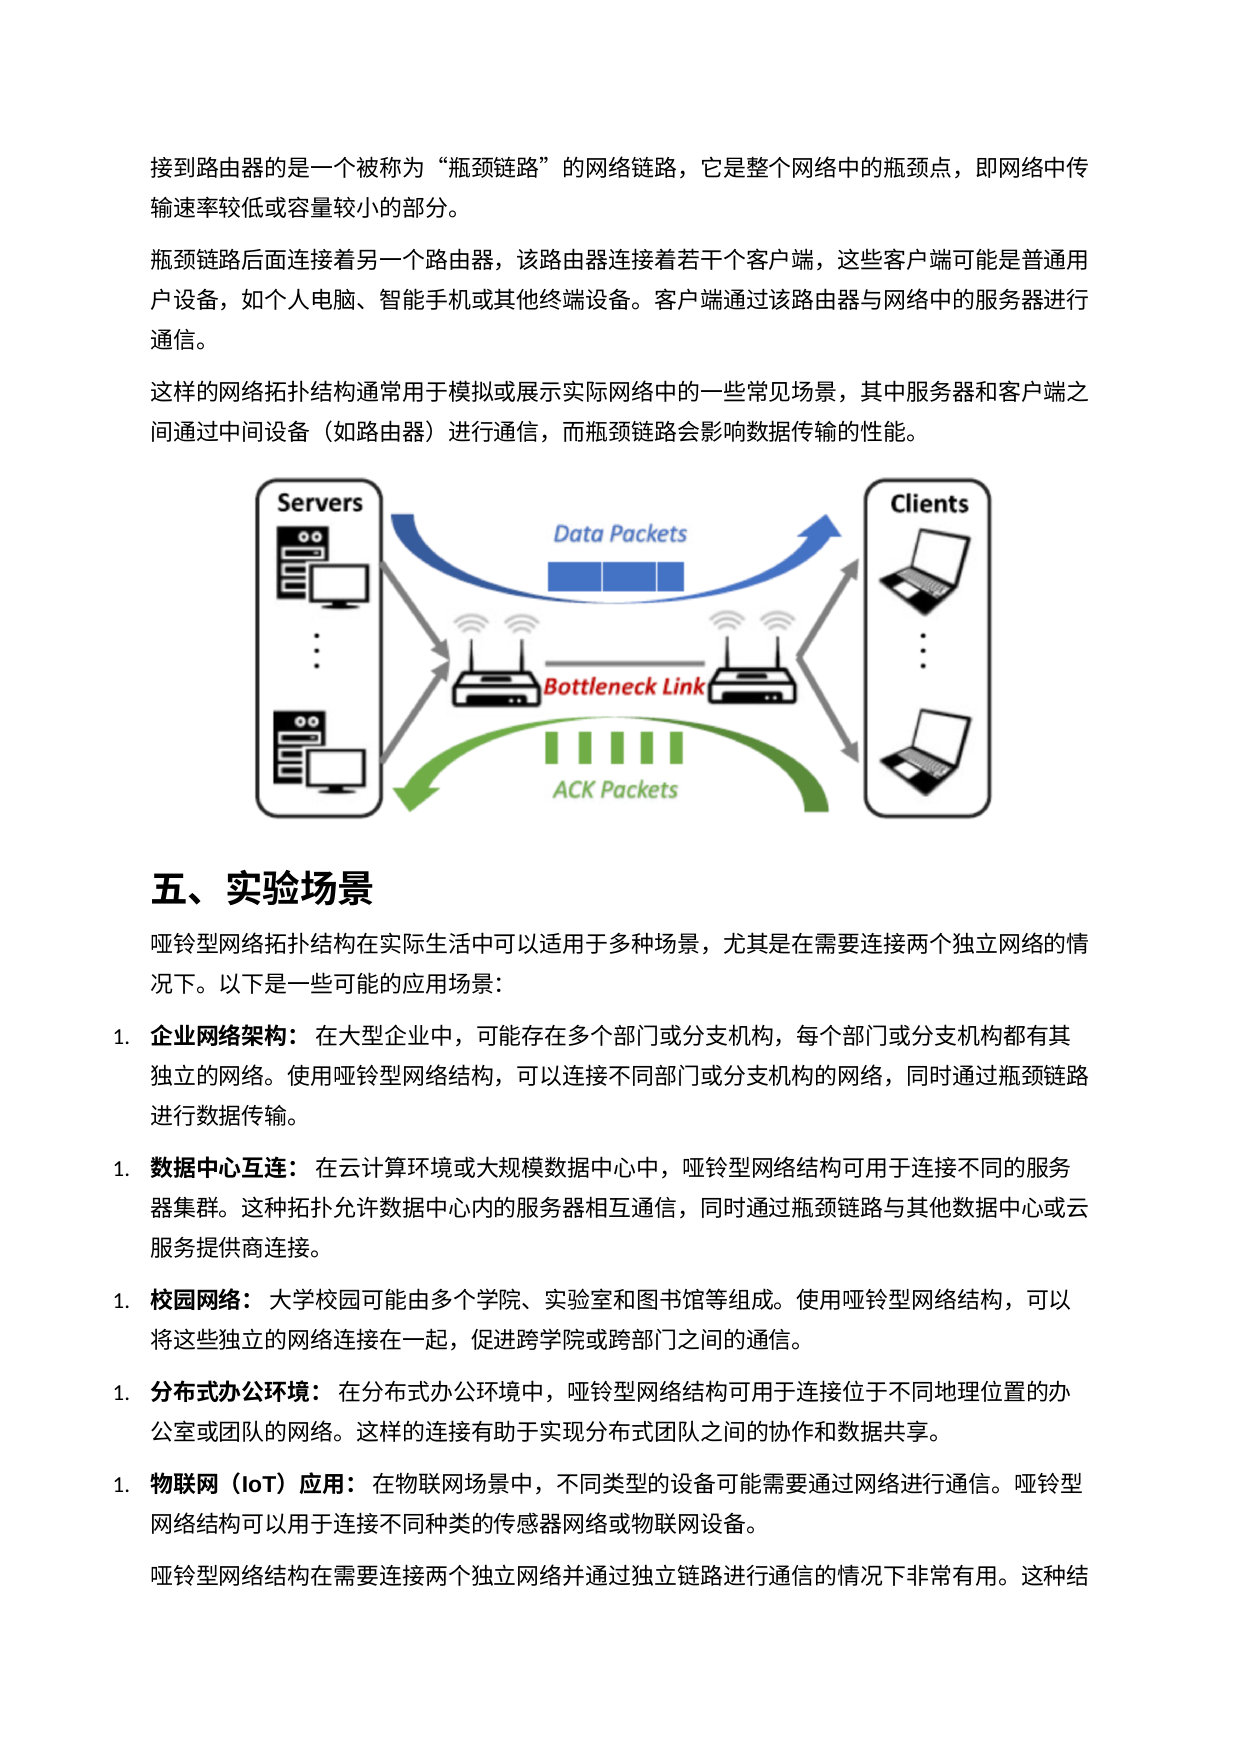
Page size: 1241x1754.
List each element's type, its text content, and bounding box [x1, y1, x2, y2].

list 分布式办公环境： 在分布式办公环境中，哑铃型网络结构可用于连接位于不同地理位置的办公室或团队的网络。这样的连接有助于实现分布式团队之间的协作和数据共享。 [112, 1374, 1090, 1447]
text 瓶颈链路后面连接着另一个路由器，该路由器连接着若干个客户端，这些客户端可能是普通用户设备，如个人电脑、智能手机或其他终端设备。客户端通过该路由器与网络中的服务器进行通信。 [150, 242, 1090, 355]
text 这样的网络拓扑结构通常用于模拟或展示实际网络中的一些常见场景，其中服务器和客户端之间通过中间设备（如路由器）进行通信，而瓶颈链路会影响数据传输的性能。 [150, 374, 1090, 447]
picture [242, 466, 999, 841]
list 企业网络架构： 在大型企业中，可能存在多个部门或分支机构，每个部门或分支机构都有其独立的网络。使用哑铃型网络结构，可以连接不同部门或分支机构的网络，同时通过瓶颈链路进行数据传输。 [112, 1018, 1090, 1131]
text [150, 1558, 1090, 1591]
list 校园网络： 大学校园可能由多个学院、实验室和图书馆等组成。使用哑铃型网络结构，可以将这些独立的网络连接在一起，促进跨学院或跨部门之间的通信。 [112, 1282, 1090, 1355]
list 数据中心互连： 在云计算环境或大规模数据中心中，哑铃型网络结构可用于连接不同的服务器集群。这种拓扑允许数据中心内的服务器相互通信，同时通过瓶颈链路与其他数据中心或云服务提供商连接。 [112, 1150, 1090, 1263]
list 物联网（IoT）应用： 在物联网场景中，不同类型的设备可能需要通过网络进行通信。哑铃型网络结构可以用于连接不同种类的传感器网络或物联网设备。 [112, 1466, 1090, 1539]
text 哑铃型网络拓扑结构在实际生活中可以适用于多种场景，尤其是在需要连接两个独立网络的情况下。以下是一些可能的应用场景： [150, 926, 1090, 999]
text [150, 150, 1090, 223]
